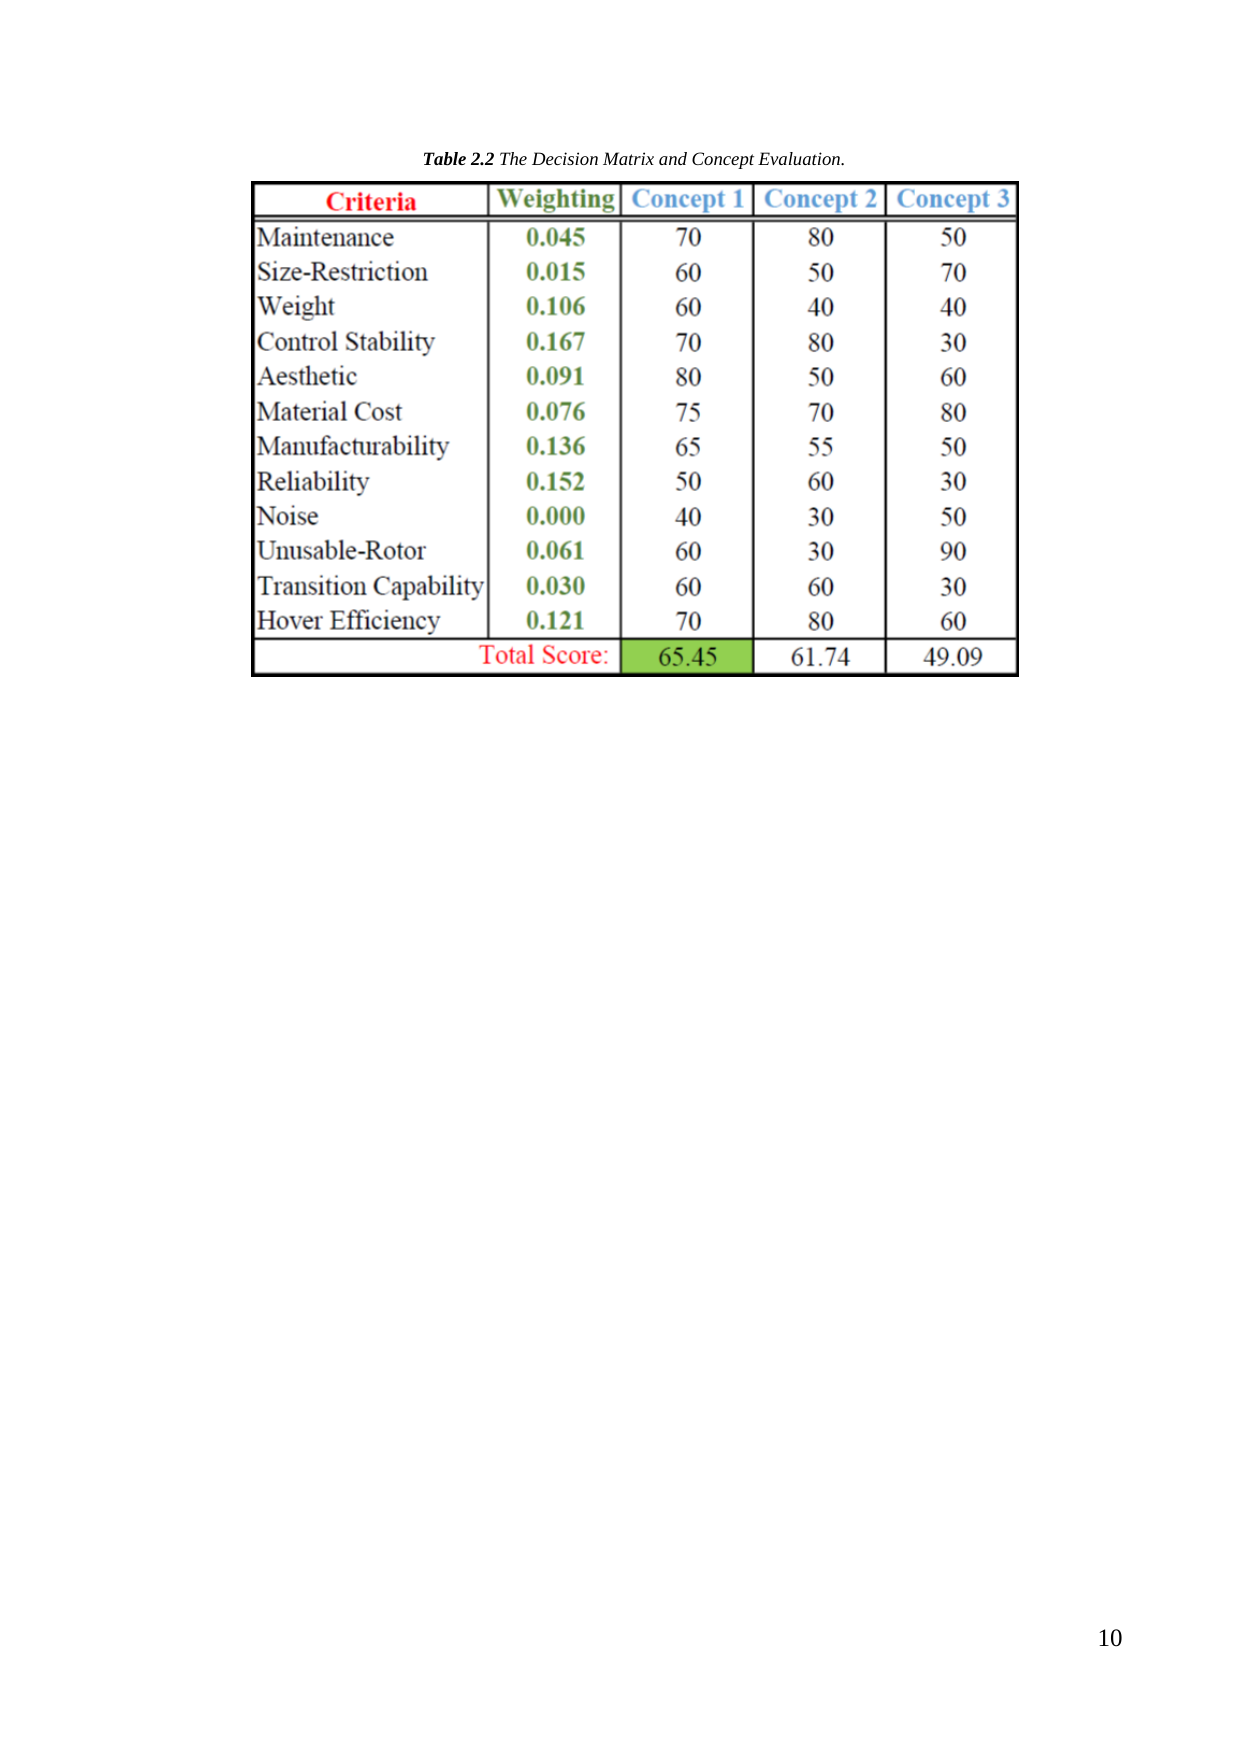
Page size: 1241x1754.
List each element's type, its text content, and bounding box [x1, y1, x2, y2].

picture [251, 181, 1019, 677]
text Table 2.2 The Decision Matrix and Concept Evaluation. [148, 148, 1122, 169]
